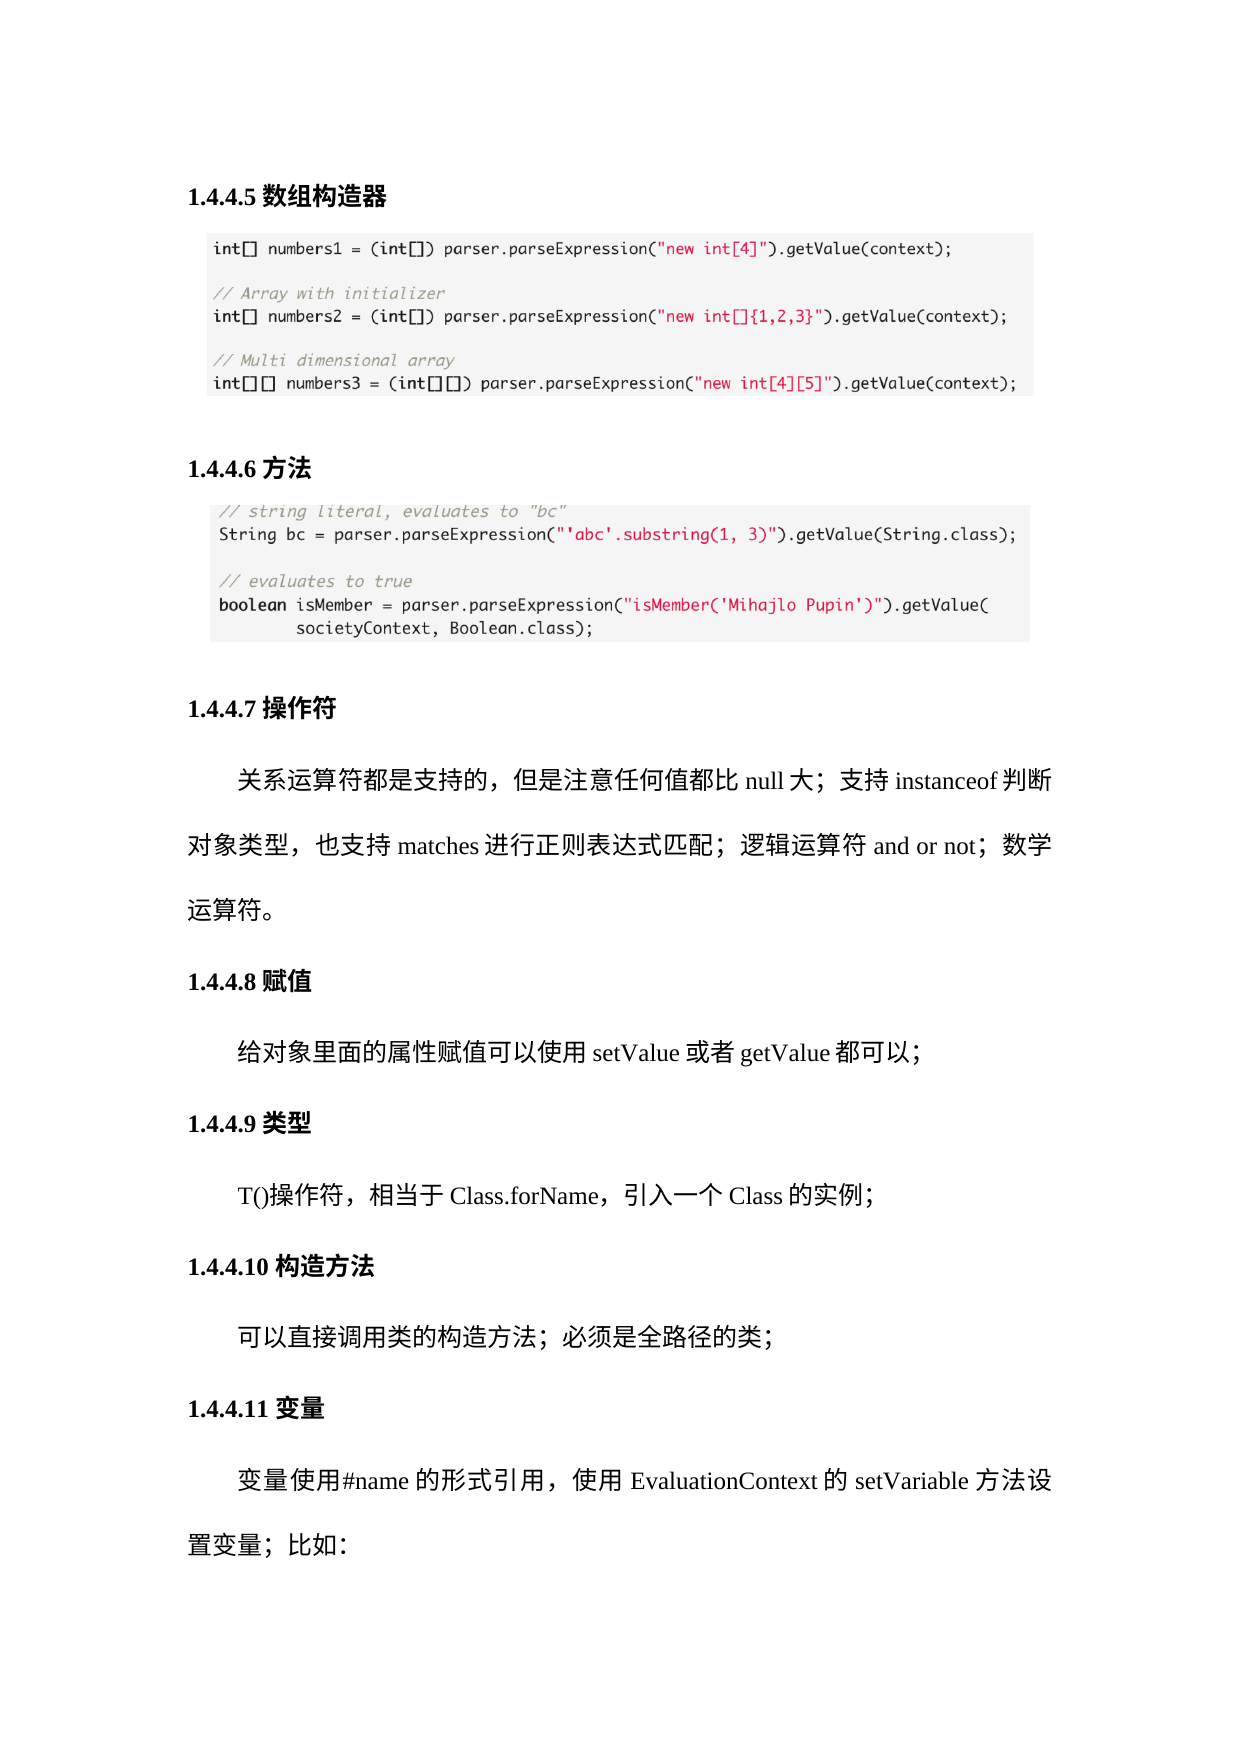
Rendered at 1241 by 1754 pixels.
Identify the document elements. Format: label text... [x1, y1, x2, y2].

picture [206, 233, 1034, 396]
subtitle 1.4.4.11 变量 [187, 1374, 1053, 1439]
text T()操作符，相当于Class.forName，引入一个Class的实例； [187, 1161, 1053, 1226]
text 变量使用#name的形式引用，使用EvaluationContext的setVariable方法设置变量；比如： [187, 1446, 1053, 1576]
picture [210, 505, 1031, 642]
subtitle 1.4.4.5 数组构造器 [187, 162, 1053, 227]
subtitle 1.4.4.8 赋值 [187, 947, 1053, 1012]
subtitle 1.4.4.7 操作符 [187, 674, 1053, 739]
text 给对象里面的属性赋值可以使用setValue或者getValue都可以； [187, 1018, 1053, 1083]
subtitle 1.4.4.9 类型 [187, 1089, 1053, 1154]
subtitle 1.4.4.10 构造方法 [187, 1232, 1053, 1297]
text 可以直接调用类的构造方法；必须是全路径的类； [187, 1303, 1053, 1368]
subtitle 1.4.4.6 方法 [187, 434, 1053, 499]
text 关系运算符都是支持的，但是注意任何值都比null大；支持instanceof判断对象类型，也支持matches进行正则表达式匹配；逻辑运算符and or not；数学运算符。 [187, 746, 1053, 941]
